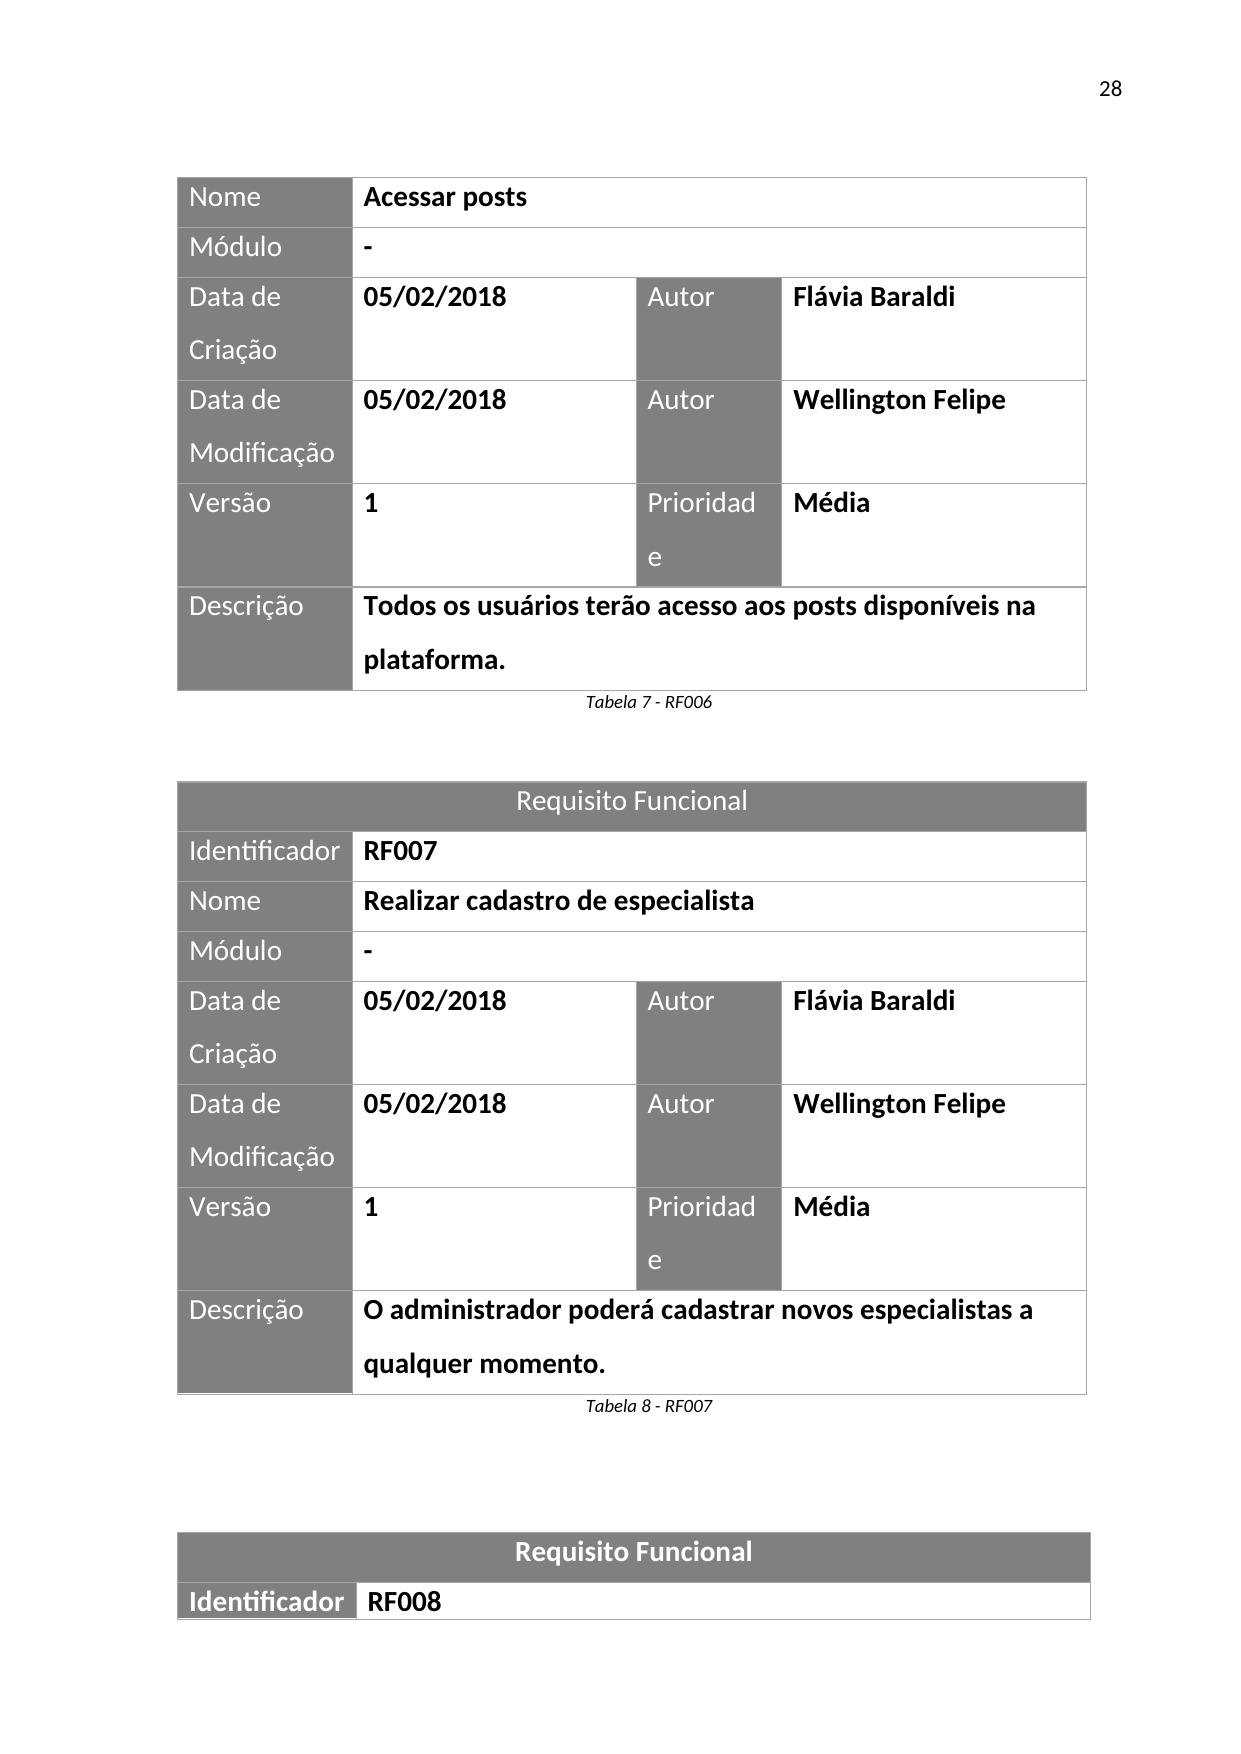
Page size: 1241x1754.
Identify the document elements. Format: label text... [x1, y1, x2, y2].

table_cell Módulo [178, 228, 352, 277]
table_cell RF007 [353, 832, 1086, 881]
table_cell Autor [637, 381, 781, 483]
table_cell RF008 [357, 1583, 1090, 1618]
table_cell Data de Modificação [178, 381, 352, 483]
table_cell Prioridade [637, 484, 781, 586]
table_cell 05/02/2018 [353, 381, 636, 483]
table_cell Wellington Felipe [782, 381, 1086, 483]
table_cell Todos os usuários terão acesso aos posts disponíveis na plataforma. [353, 588, 1086, 690]
table_cell O administrador poderá cadastrar novos especialistas a qualquer momento. [353, 1291, 1086, 1393]
table_cell Média [782, 484, 1086, 586]
table_cell 1 [353, 484, 636, 586]
table_cell Autor [637, 1085, 781, 1187]
table_cell 1 [353, 1188, 636, 1290]
table_cell Prioridade [637, 1188, 781, 1290]
table_cell Descrição [178, 1291, 352, 1393]
table_cell Data de Criação [178, 278, 352, 380]
table_cell Flávia Baraldi [782, 278, 1086, 380]
table_cell Data de Modificação [178, 1085, 352, 1187]
table_cell Média [782, 1188, 1086, 1290]
table_cell Data de Criação [178, 982, 352, 1084]
table_header Requisito Funcional [178, 783, 1086, 831]
table_cell Nome [178, 178, 352, 227]
table_cell Wellington Felipe [782, 1085, 1086, 1187]
table_cell Autor [637, 982, 781, 1084]
table_cell Módulo [178, 932, 352, 981]
table_cell - [353, 932, 1086, 981]
table_cell - [353, 228, 1086, 277]
table_header Requisito Funcional [178, 1533, 1090, 1582]
table_cell Versão [178, 484, 352, 586]
table_cell Identificador [178, 832, 352, 881]
table_cell Autor [637, 278, 781, 380]
table_cell Identificador [178, 1583, 356, 1618]
table_cell Flávia Baraldi [782, 982, 1086, 1084]
text Tabela 8 - RF007 [177, 1394, 1122, 1417]
table_cell Acessar posts [353, 178, 1086, 227]
table_cell 05/02/2018 [353, 982, 636, 1084]
text Tabela 7 - RF006 [177, 691, 1122, 714]
table_cell 05/02/2018 [353, 278, 636, 380]
table_cell Nome [178, 882, 352, 931]
table_cell 05/02/2018 [353, 1085, 636, 1187]
table_cell Versão [178, 1188, 352, 1290]
table_cell Realizar cadastro de especialista [353, 882, 1086, 931]
table_cell Descrição [178, 588, 352, 690]
